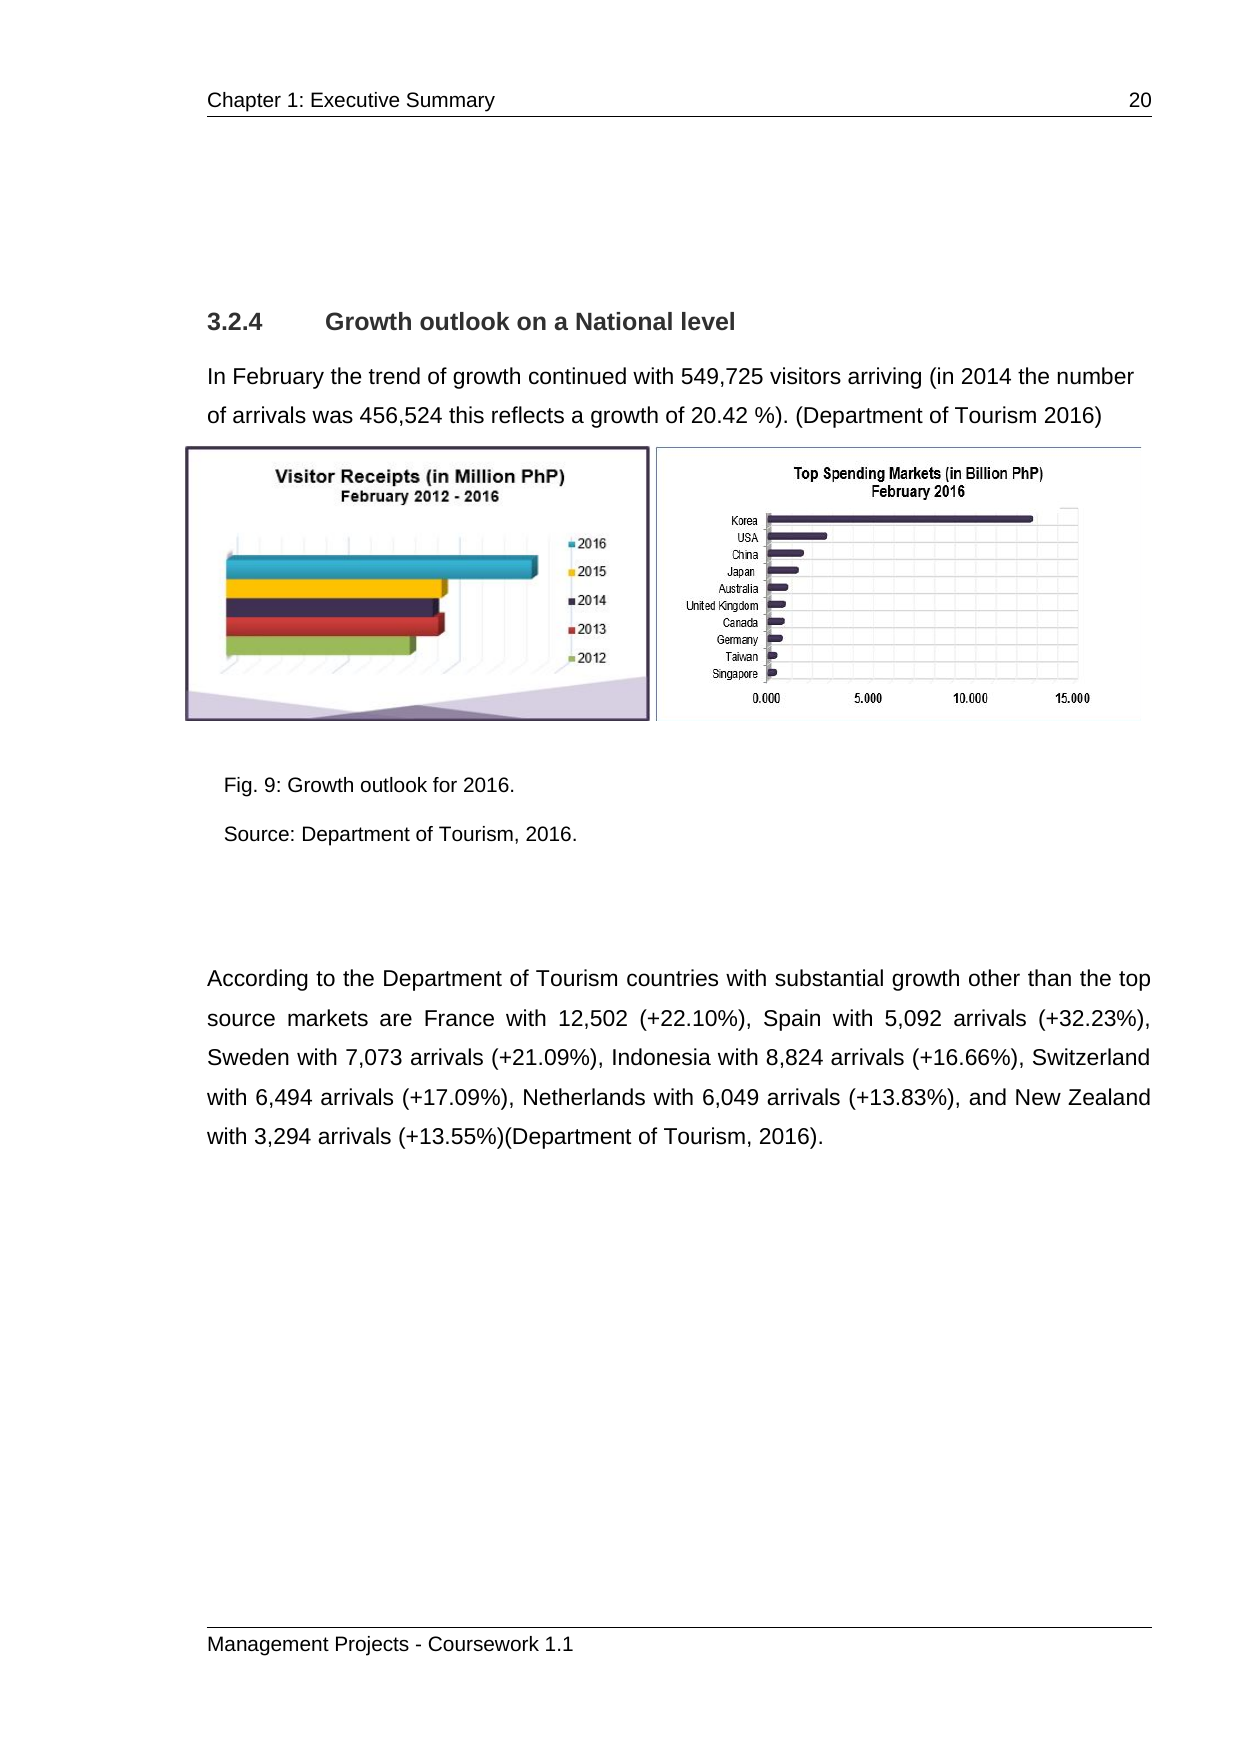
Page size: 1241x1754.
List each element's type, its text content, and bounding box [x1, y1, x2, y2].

picture [183, 445, 651, 720]
text In February the trend of growth continued with 549,725 visitors arriving (in 2014 the number of arrivals was 456,524 this reflects a growth of 20.42 %). (Department of Tourism 2016) [207, 363, 1152, 429]
text According to the Department of Tourism countries with substantial growth other than the top source markets are France with 12,502 (+22.10%), Spain with 5,092 arrivals (+32.23%), Sweden with 7,073 arrivals (+21.09%), Indonesia with 8,824 arrivals (+16.66%), Switzerland with 6,494 arrivals (+17.09%), Netherlands with 6,049 arrivals (+13.83%), and New Zealand with 3,294 arrivals (+13.55%)(Department of Tourism, 2016). [207, 965, 1152, 1149]
text Growth outlook on a National level [207, 307, 1152, 336]
picture [653, 445, 1141, 720]
